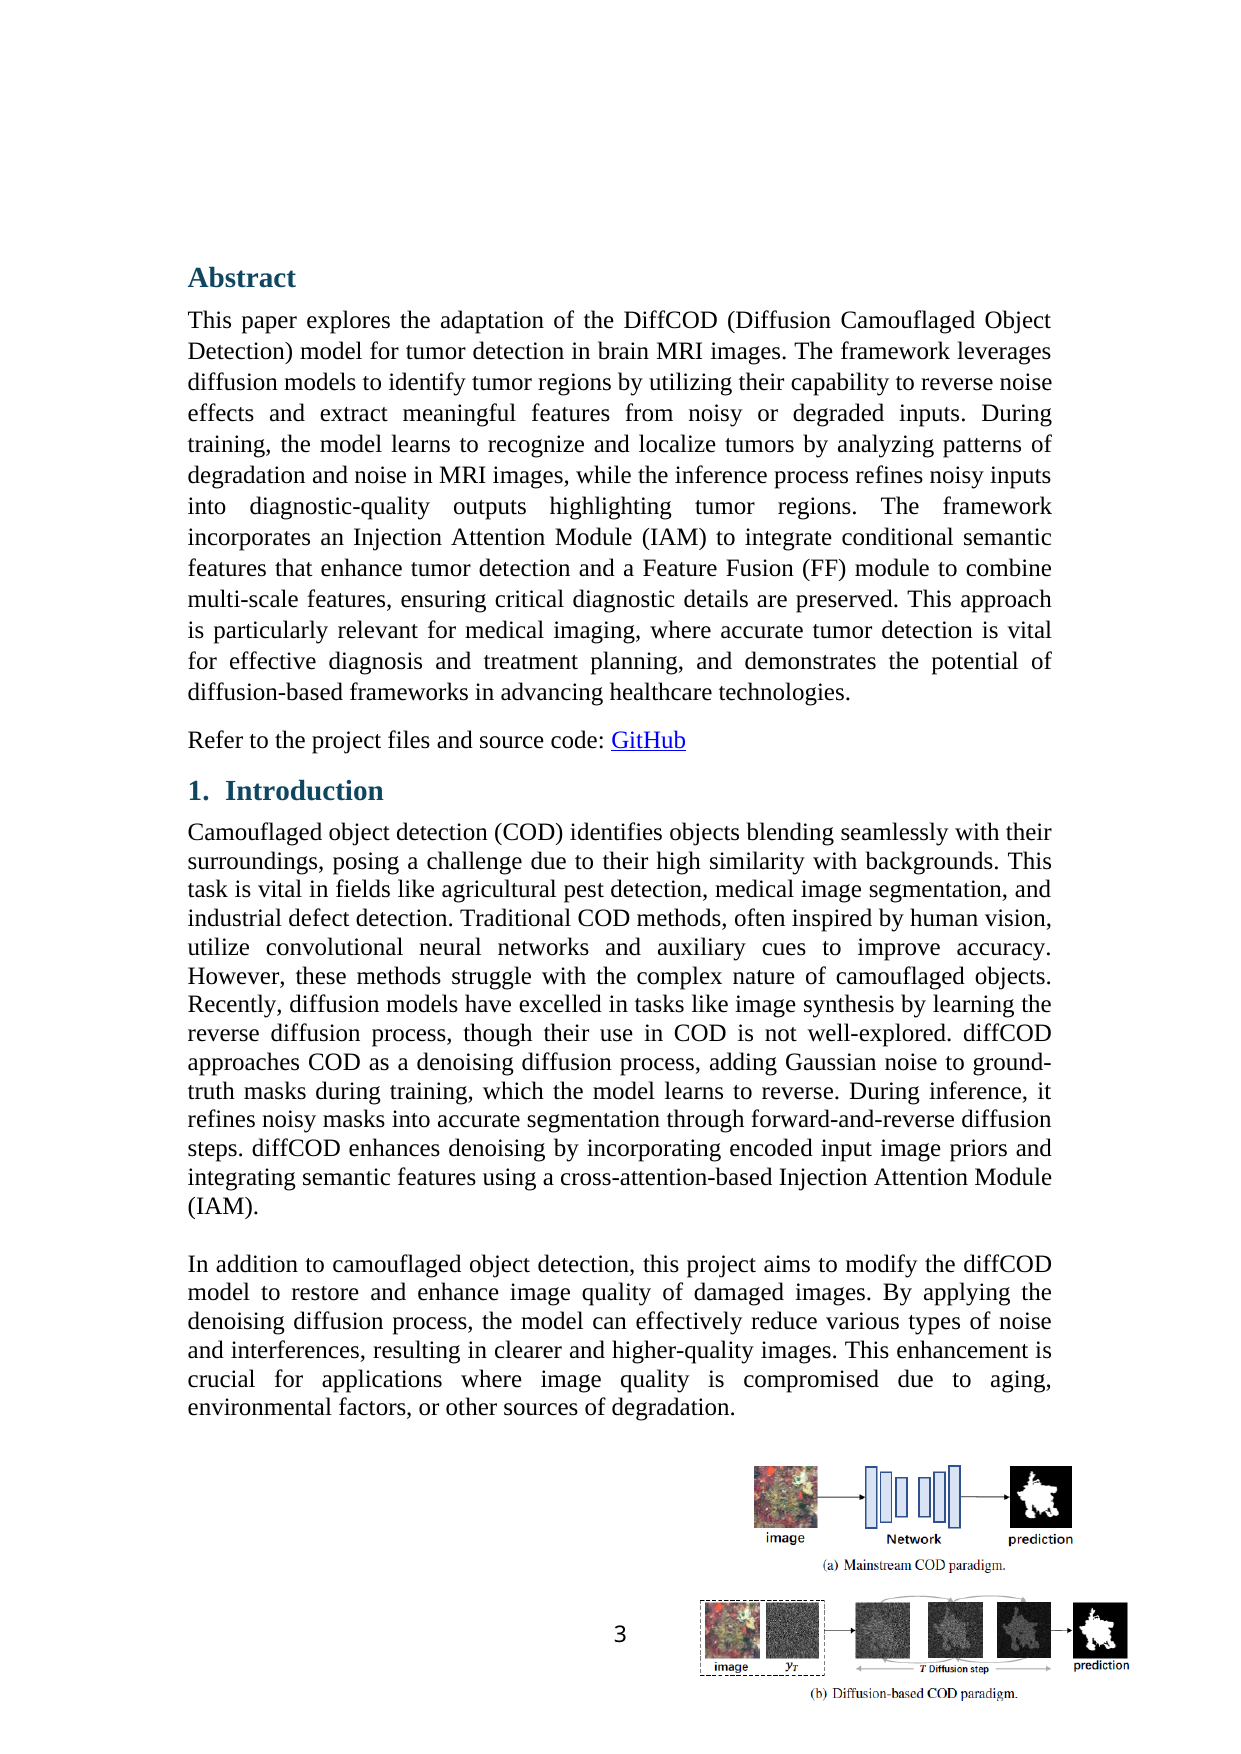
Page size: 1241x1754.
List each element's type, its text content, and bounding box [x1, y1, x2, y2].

text Camouflaged object detection (COD) identifies objects blending seamlessly with their surroundings, posing a challenge due to their high similarity with backgrounds. This task is vital in fields like agricultural pest detection, medical image segmentation, and industrial defect detection. Traditional COD methods, often inspired by human vision, utilize convolutional neural networks and auxiliary cues to improve accuracy. However, these methods struggle with the complex nature of camouflaged objects. Recently, diffusion models have excelled in tasks like image synthesis by learning the reverse diffusion process, though their use in COD is not well-explored. diffCOD approaches COD as a denoising diffusion process, adding Gaussian noise to ground-truth masks during training, which the model learns to reverse. During inference, it refines noisy masks into accurate segmentation through forward-and-reverse diffusion steps. diffCOD enhances denoising by incorporating encoded input image priors and integrating semantic features using a cross-attention-based Injection Attention Module (IAM). [187, 817, 1053, 1219]
text Refer to the project files and source code: GitHub [187, 725, 1053, 754]
text This paper explores the adaptation of the DiffCOD (Diffusion Camouflaged Object Detection) model for tumor detection in brain MRI images. The framework leverages diffusion models to identify tumor regions by utilizing their capability to reverse noise effects and extract meaningful features from noisy or degraded inputs. During training, the model learns to recognize and localize tumors by analyzing patterns of degradation and noise in MRI images, while the inference process refines noisy inputs into diagnostic-quality outputs highlighting tumor regions. The framework incorporates an Injection Attention Module (IAM) to integrate conditional semantic features that enhance tumor detection and a Feature Fusion (FF) module to combine multi-scale features, ensuring critical diagnostic details are preserved. This approach is particularly relevant for medical imaging, where accurate tumor detection is vital for effective diagnosis and treatment planning, and demonstrates the potential of diffusion-based frameworks in advancing healthcare technologies. [187, 305, 1053, 706]
subtitle Abstract [187, 260, 1053, 294]
subtitle Introduction [187, 773, 1053, 806]
text In addition to camouflaged object detection, this project aims to modify the diffCOD model to restore and enhance image quality of damaged images. By applying the denoising diffusion process, the model can effectively reduce various types of noise and interferences, resulting in clearer and higher-quality images. This enhancement is crucial for applications where image quality is compromised due to aging, environmental factors, or other sources of degradation. [187, 1249, 1053, 1421]
